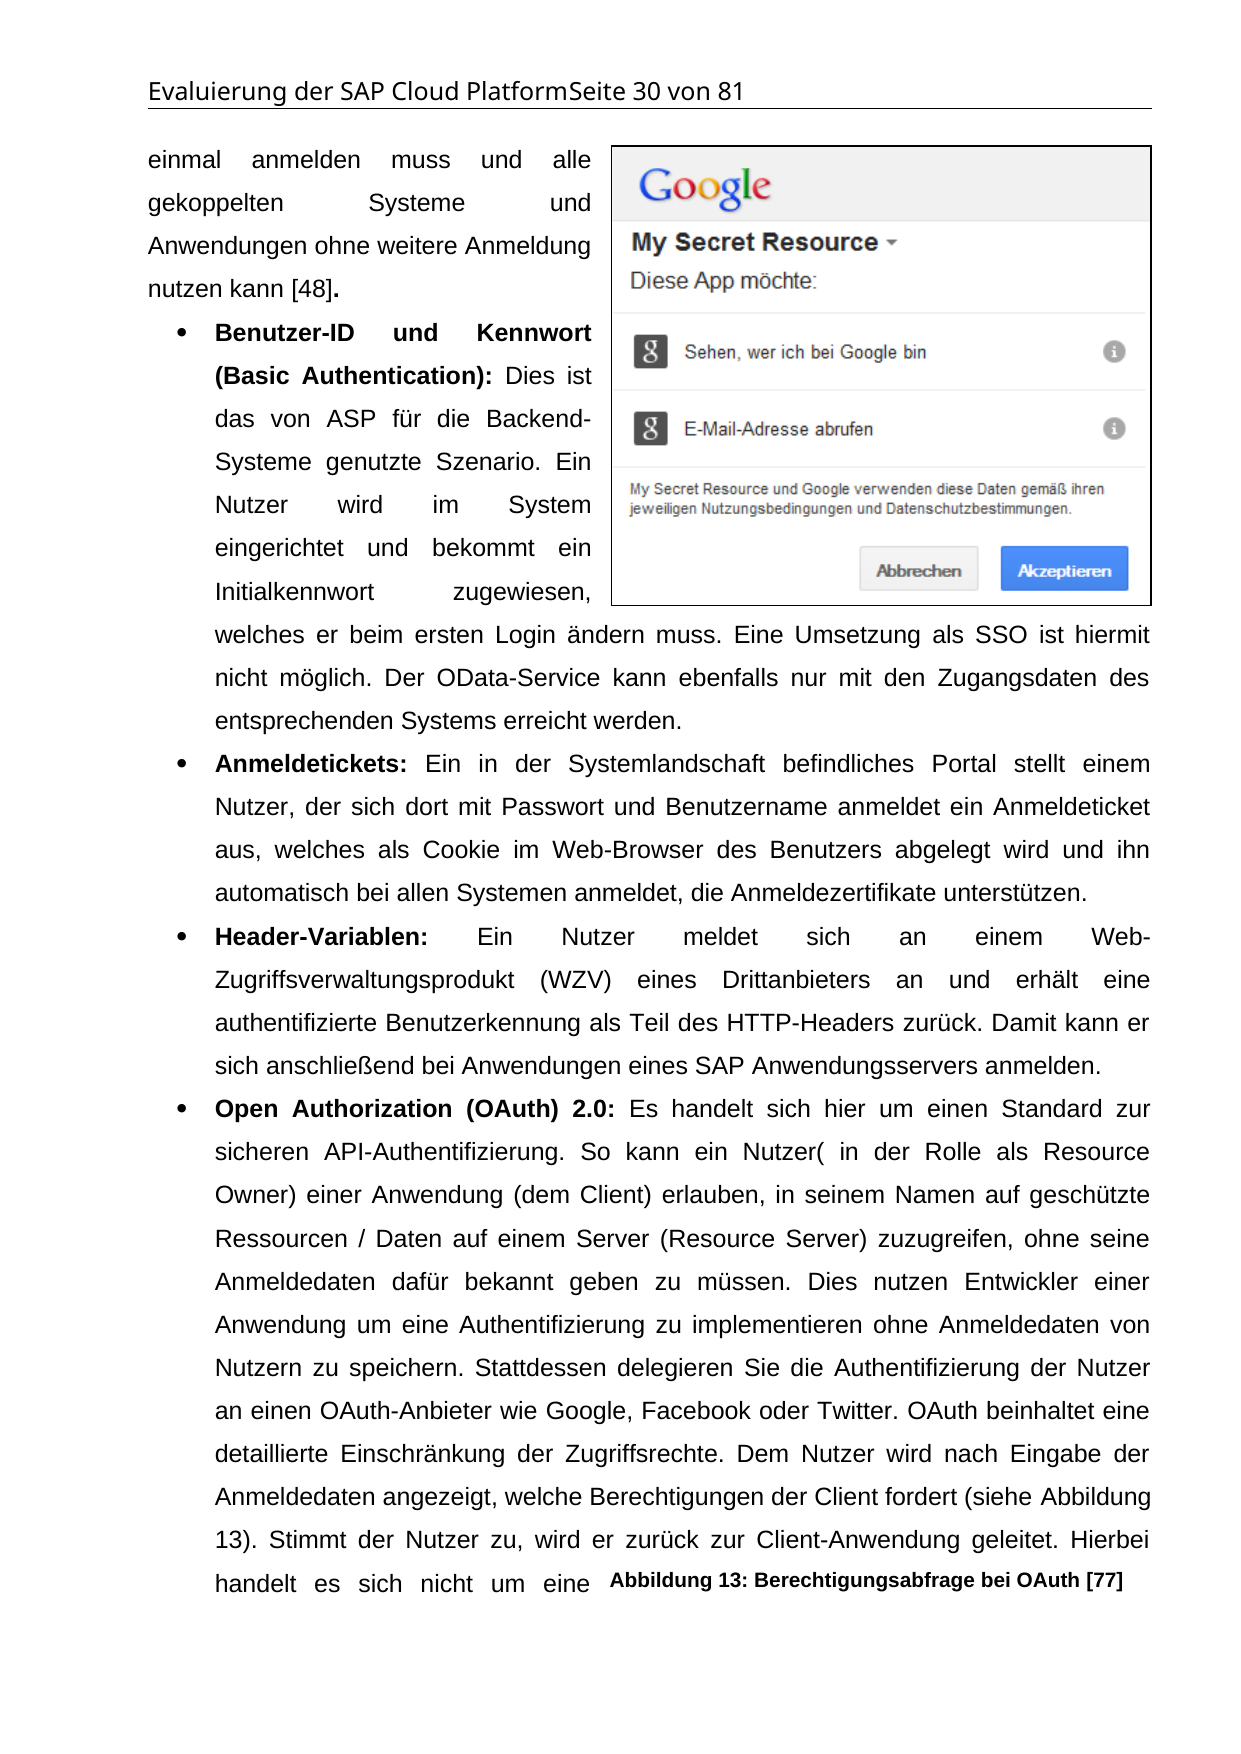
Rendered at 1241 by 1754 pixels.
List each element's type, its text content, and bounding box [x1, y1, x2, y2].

list Benutzer-ID und Kennwort (Basic Authentication): Dies ist das von ASP für die Backend-Systeme genutzte Szenario. Ein Nutzer wird im System eingerichtet und bekommt ein Initialkennwort zugewiesen, welches er beim ersten Login ändern muss. Eine Umsetzung als SSO ist hiermit nicht möglich. Der OData-Service kann ebenfalls nur mit den Zugangsdaten des entsprechenden Systems erreicht werden. [177, 318, 1152, 734]
picture [612, 147, 1150, 605]
list Header-Variablen: Ein Nutzer meldet sich an einem Web-Zugriffsverwaltungsprodukt (WZV) eines Drittanbieters an und erhält eine authentifizierte Benutzerkennung als Teil des HTTP-Headers zurück. Damit kann er sich anschließend bei Anwendungen eines SAP Anwendungsservers anmelden. [177, 922, 1152, 1080]
list Anmeldetickets: Ein in der Systemlandschaft befindliches Portal stellt einem Nutzer, der sich dort mit Passwort und Benutzername anmeldet ein Anmeldeticket aus, welches als Cookie im Web-Browser des Benutzers abgelegt wird und ihn automatisch bei allen Systemen anmeldet, die Anmeldezertifikate unterstützen. [177, 749, 1152, 907]
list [177, 1094, 1152, 1597]
